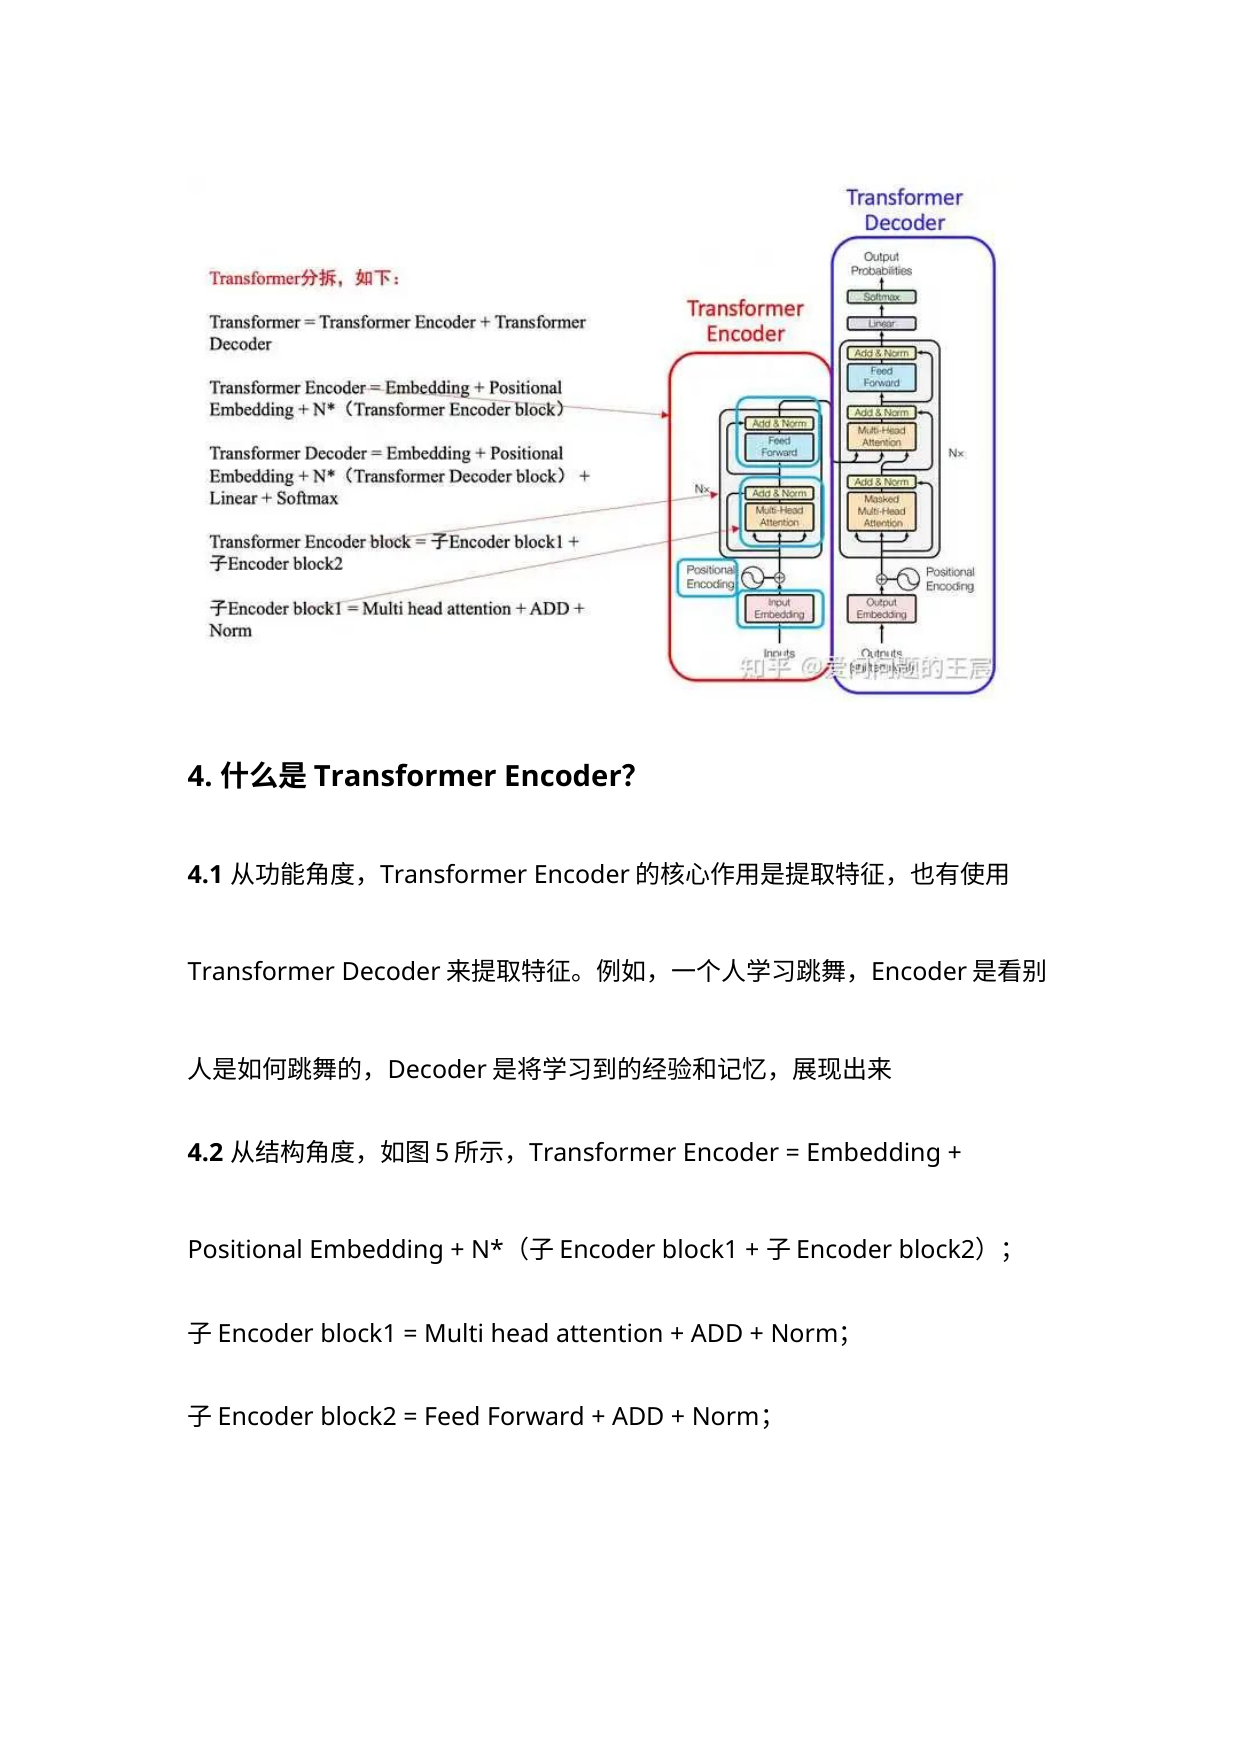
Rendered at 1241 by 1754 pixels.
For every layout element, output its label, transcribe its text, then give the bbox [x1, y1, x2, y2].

text 4.1 从功能角度，Transformer Encoder的核心作用是提取特征，也有使用Transformer Decoder来提取特征。例如，一个人学习跳舞，Encoder是看别人是如何跳舞的，Decoder是将学习到的经验和记忆，展现出来 [187, 840, 1053, 1100]
text 子Encoder block2 = Feed Forward + ADD + Norm； [187, 1382, 1053, 1447]
picture [187, 175, 1013, 702]
text 4. 什么是Transformer Encoder？ [187, 742, 1053, 807]
text 4.2 从结构角度，如图5所示，Transformer Encoder = Embedding + Positional Embedding + N*（子Encoder block1 + 子Encoder block2）； [187, 1118, 1053, 1281]
text 子Encoder block1 = Multi head attention + ADD + Norm； [187, 1299, 1053, 1364]
